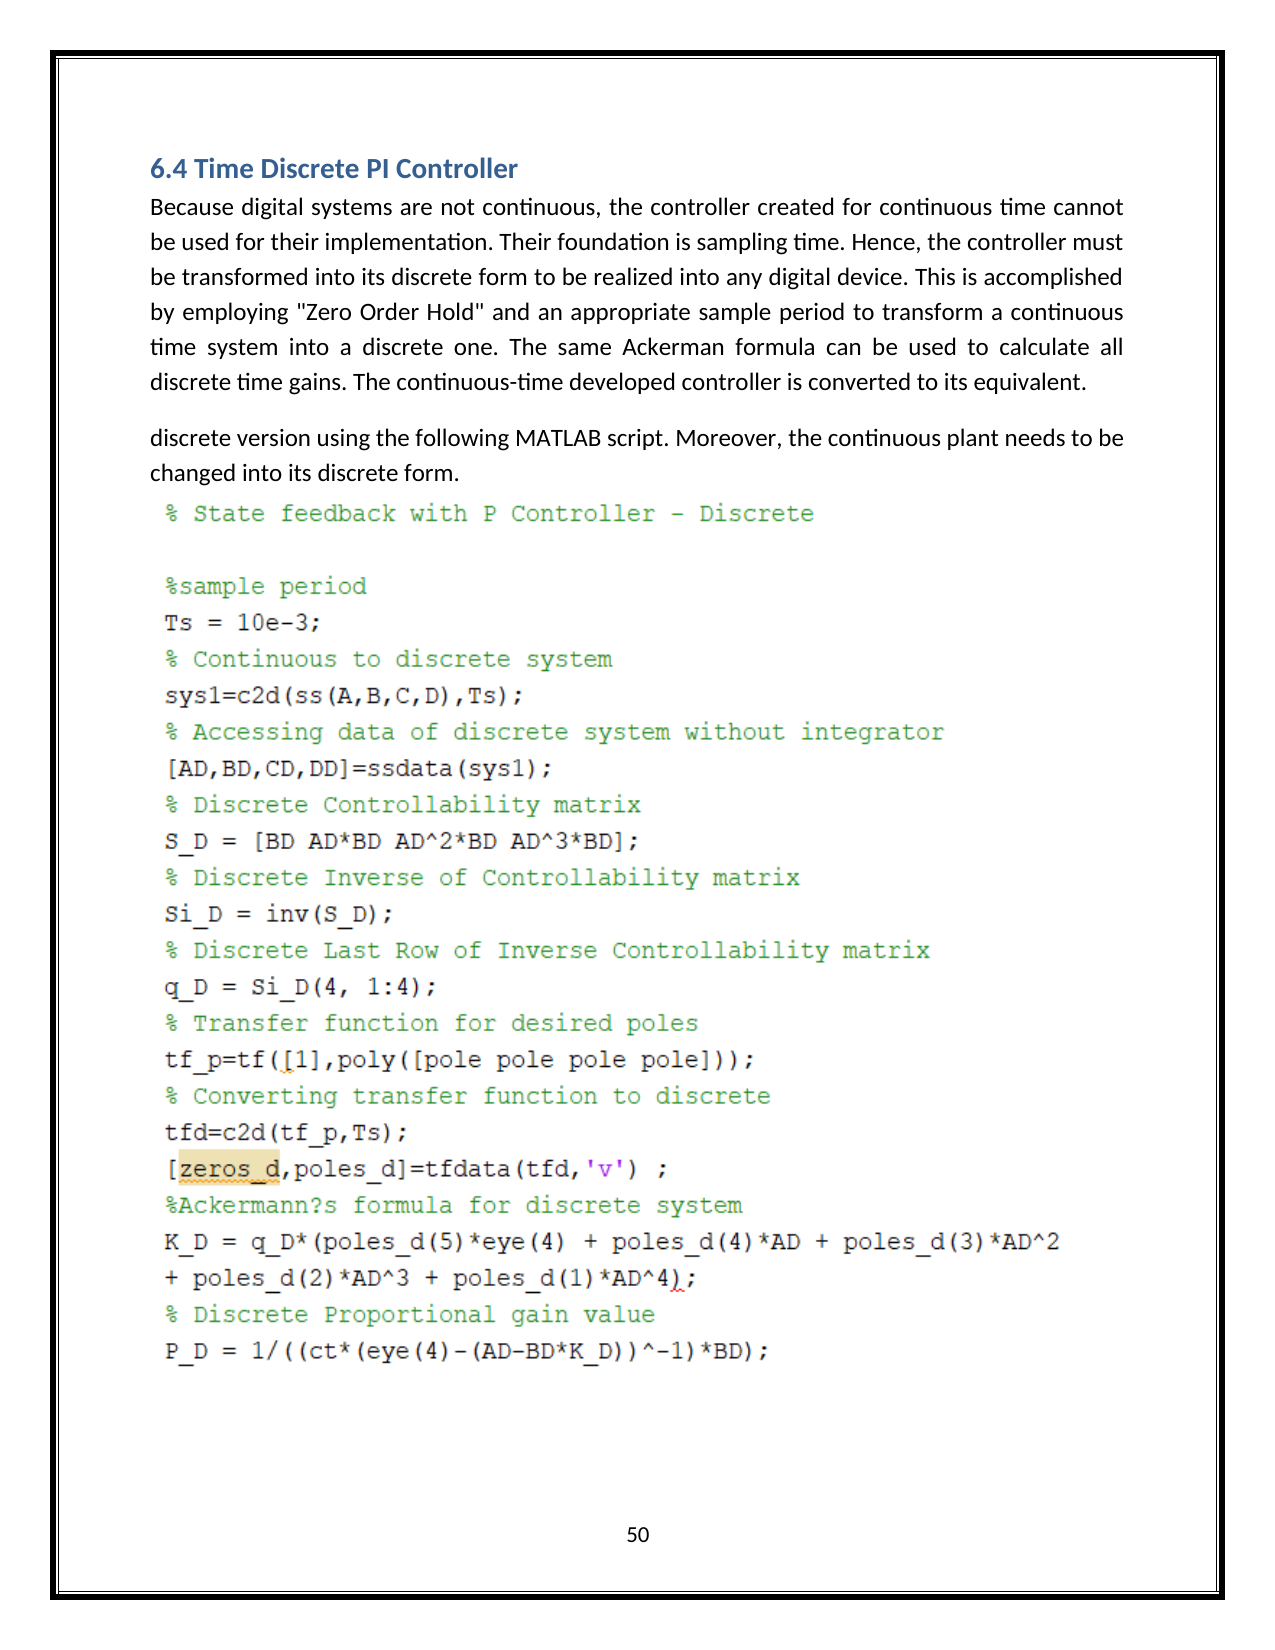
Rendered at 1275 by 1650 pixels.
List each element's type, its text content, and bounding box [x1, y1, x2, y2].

text Because digital systems are not continuous, the controller created for continuous time cannot be used for their implementation. Their foundation is sampling time. Hence, the controller must be transformed into its discrete form to be realized into any digital device. This is accomplished by employing "Zero Order Hold" and an appropriate sample period to transform a continuous time system into a discrete one. The same Ackerman formula can be used to calculate all discrete time gains. The continuous-time developed controller is converted to its equivalent. [150, 191, 1125, 396]
subtitle 6.4 Time Discrete PI Controller [150, 150, 1125, 186]
picture [150, 491, 1090, 1380]
